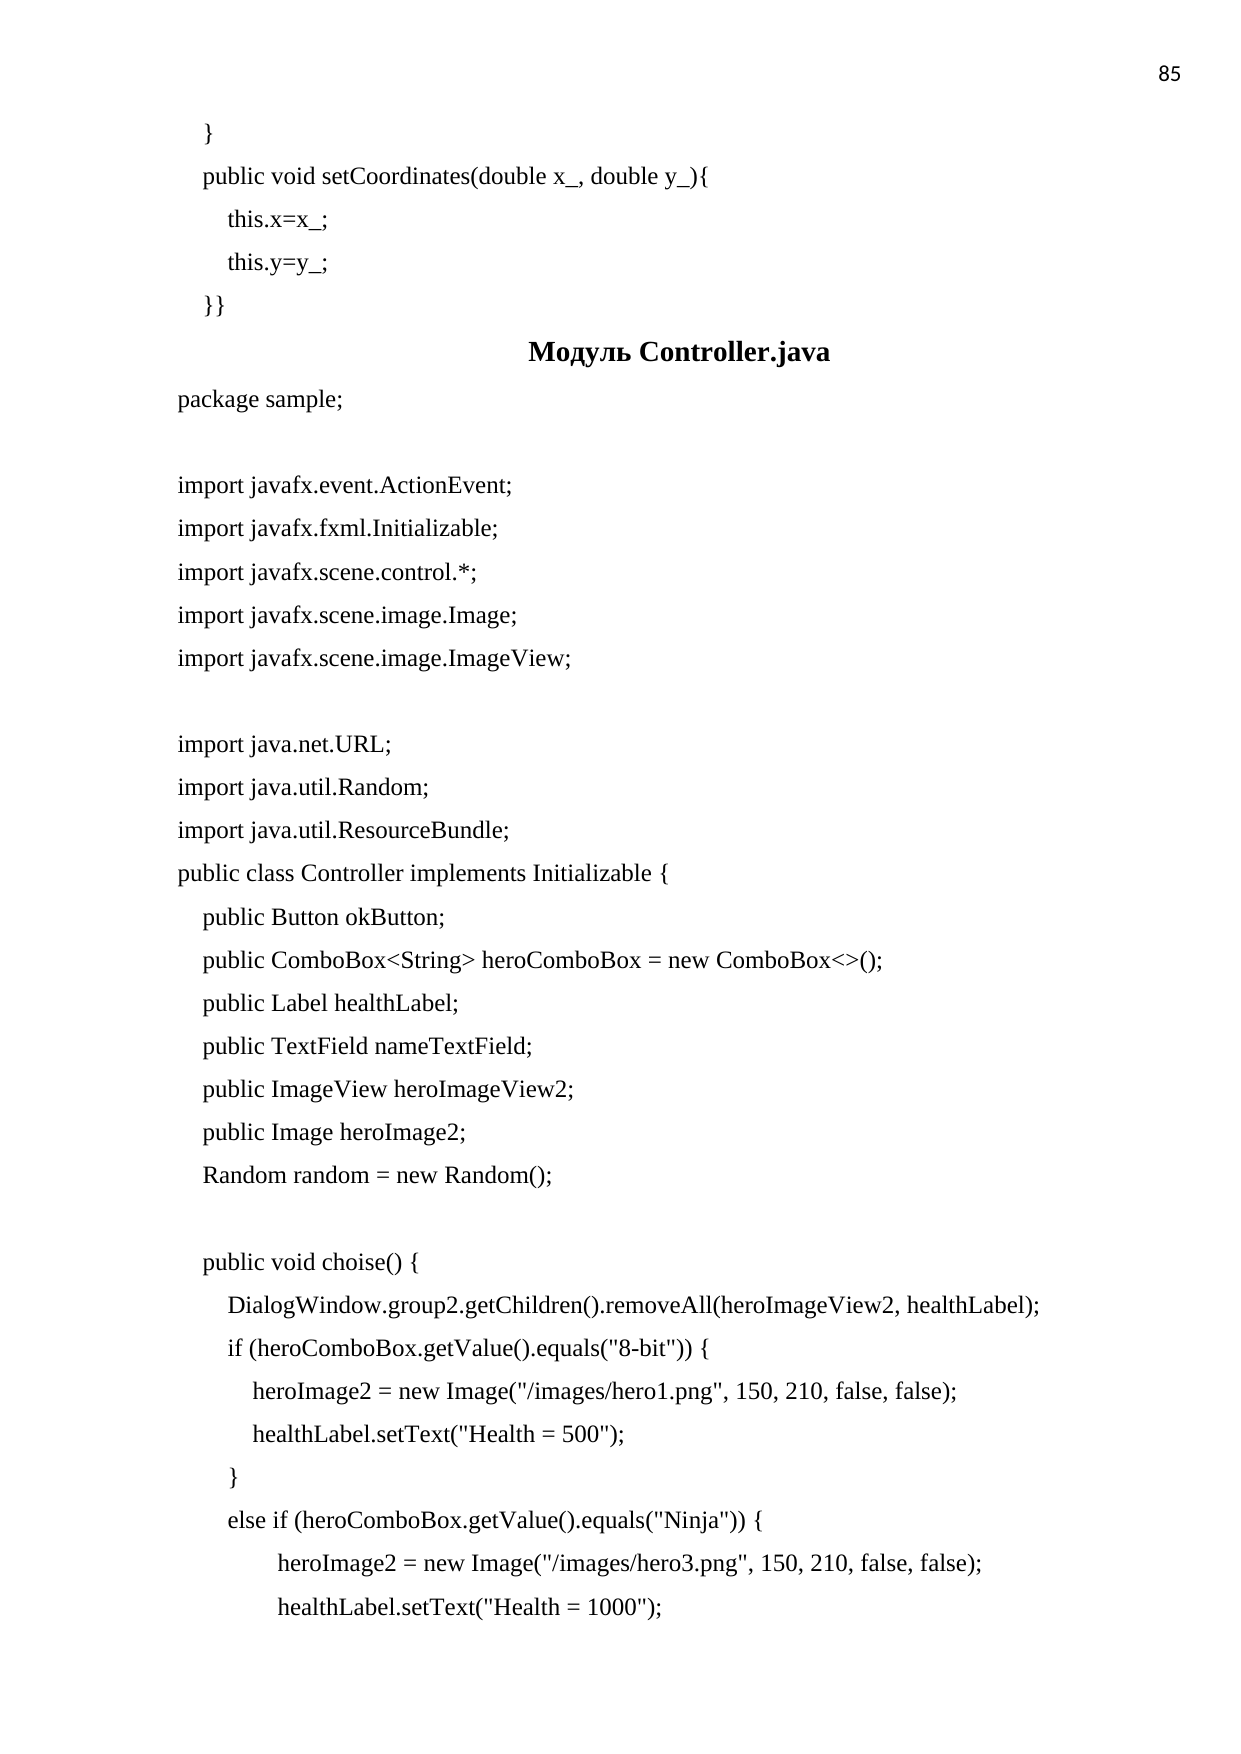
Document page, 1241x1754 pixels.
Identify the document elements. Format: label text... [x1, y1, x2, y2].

list public ImageView heroImageView2; [148, 1074, 1181, 1103]
list import javafx.fxml.Initializable; [148, 513, 1181, 542]
list heroImage2 = new Image("/images/hero1.png", 150, 210, false, false); [148, 1376, 1181, 1405]
list this.y=y_; [148, 247, 1181, 276]
list public ComboBox<String> heroComboBox = new ComboBox<>(); [148, 945, 1181, 973]
list }} [148, 291, 1181, 319]
list import javafx.scene.control.*; [148, 557, 1181, 585]
list import java.net.URL; [148, 729, 1181, 758]
list import javafx.scene.image.Image; [148, 600, 1181, 628]
list public Image heroImage2; [148, 1117, 1181, 1146]
list heroImage2 = new Image("/images/hero3.png", 150, 210, false, false); [148, 1548, 1181, 1577]
list DialogWindow.group2.getChildren().removeAll(heroImageView2, healthLabel); [148, 1290, 1181, 1318]
list } [148, 118, 1181, 147]
list public class Controller implements Initializable { [148, 858, 1181, 887]
list public Label healthLabel; [148, 988, 1181, 1017]
list } [148, 1462, 1181, 1491]
list this.x=x_; [148, 204, 1181, 233]
list import javafx.event.ActionEvent; [148, 470, 1181, 499]
list public void setCoordinates(double x_, double y_){ [148, 161, 1181, 190]
list import javafx.scene.image.ImageView; [148, 643, 1181, 672]
list if (heroComboBox.getValue().equals("8-bit")) { [148, 1333, 1181, 1362]
list healthLabel.setText("Health = 1000"); [148, 1592, 1181, 1620]
list else if (heroComboBox.getValue().equals("Ninja")) { [148, 1505, 1181, 1534]
list public TextField nameTextField; [148, 1031, 1181, 1060]
list Модуль Controller.java [148, 334, 1181, 367]
list healthLabel.setText("Health = 500"); [148, 1419, 1181, 1448]
list import java.util.Random; [148, 772, 1181, 801]
list package sample; [148, 384, 1181, 413]
list import java.util.ResourceBundle; [148, 815, 1181, 844]
list public void choise() { [148, 1247, 1181, 1275]
list Random random = new Random(); [148, 1160, 1181, 1189]
list public Button okButton; [148, 902, 1181, 930]
